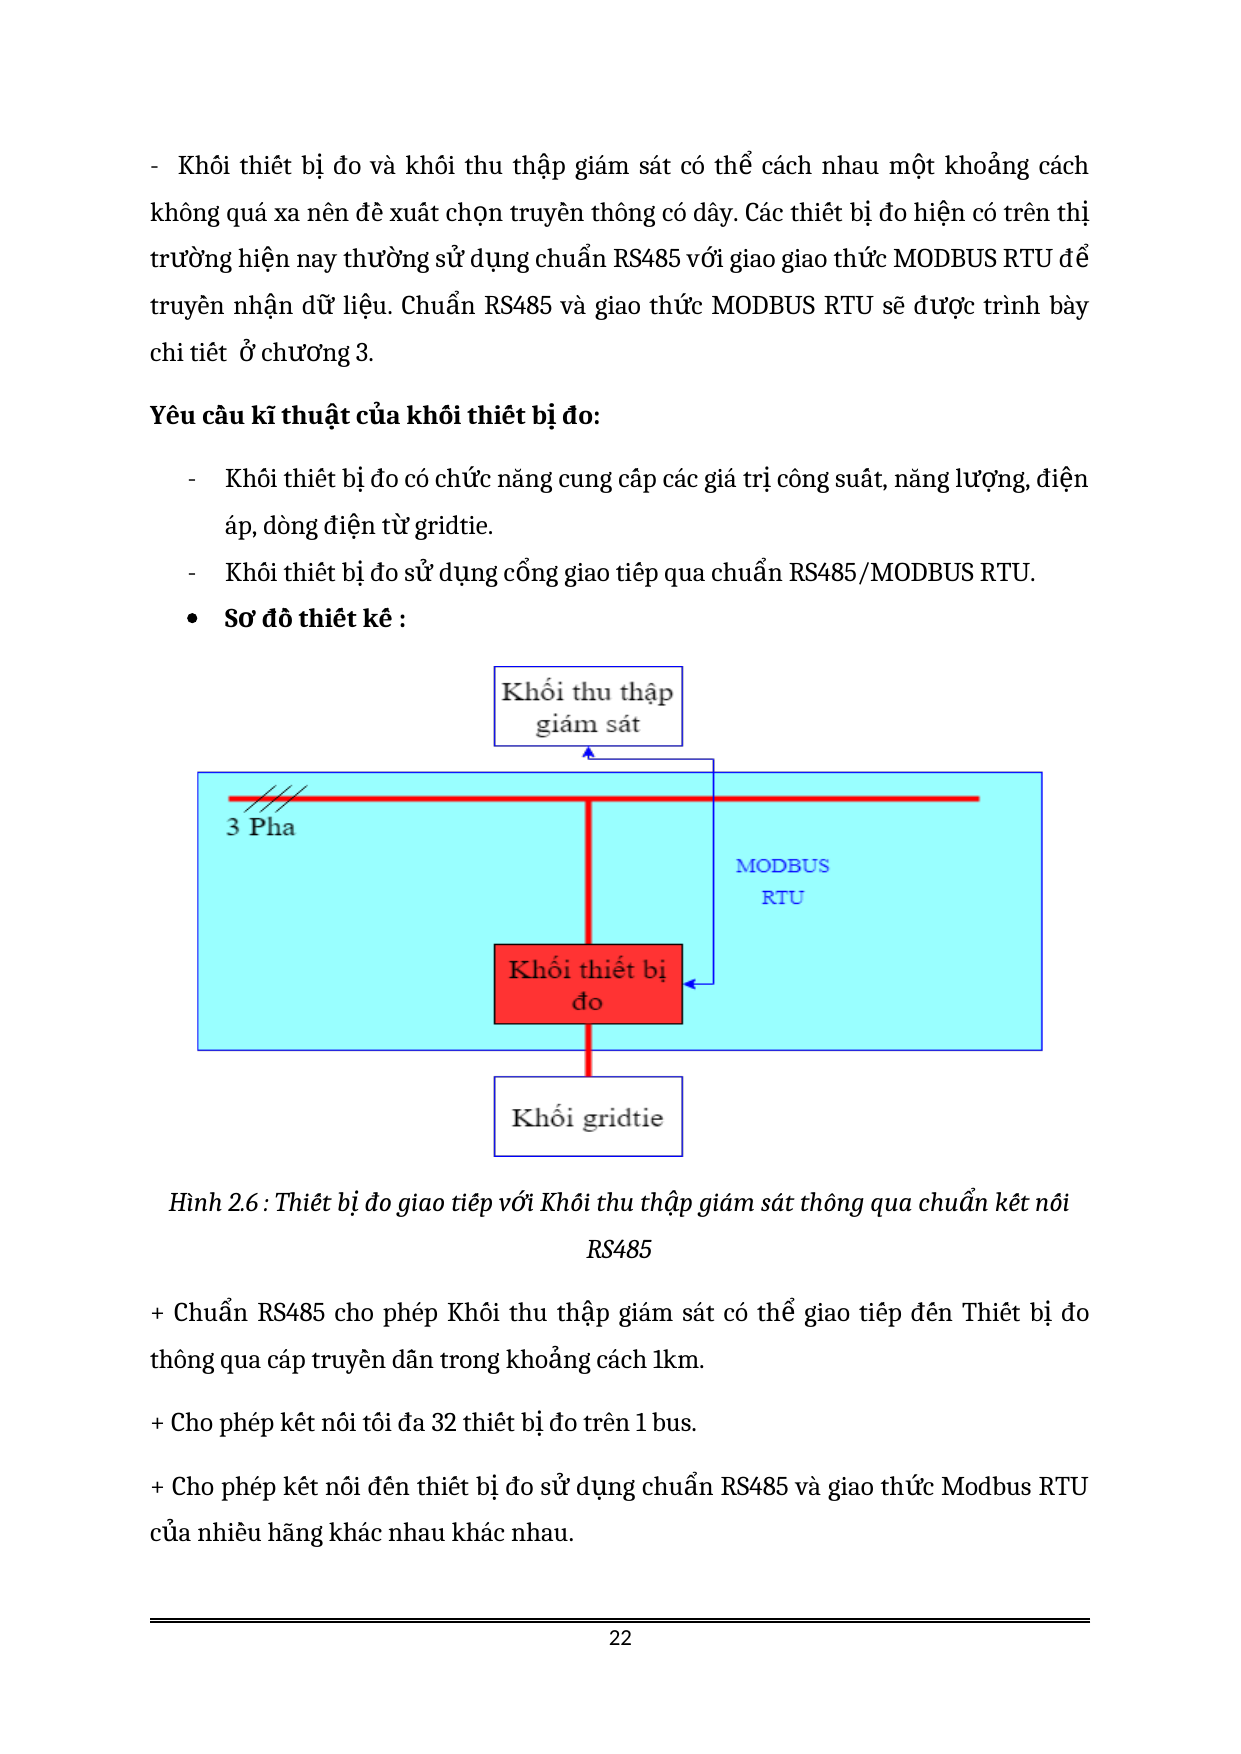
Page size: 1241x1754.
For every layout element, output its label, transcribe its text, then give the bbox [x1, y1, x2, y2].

text Hình 2.6 : Thiết bị đo giao tiếp với Khối thu thập giám sát thông qua chuẩn kết nối RS485 [150, 1187, 1090, 1265]
text - Khối thiết bị đo và khối thu thập giám sát có thể cách nhau một khoảng cách không quá xa nên đề xuất chọn truyền thông có dây. Các thiết bị đo hiện có trên thị trường hiện nay thường sử dụng chuẩn RS485 với giao giao thức MODBUS RTU để truyền nhận dữ liệu. Chuẩn RS485 và giao thức MODBUS RTU sẽ được trình bày chi tiết ở chương 3. [150, 150, 1090, 368]
list Khối thiết bị đo sử dụng cổng giao tiếp qua chuẩn RS485/MODBUS RTU. [187, 557, 1090, 588]
list Khối thiết bị đo có chức năng cung cấp các giá trị công suất, năng lượng, điện áp, dòng điện từ gridtie. [187, 463, 1090, 541]
list Sơ đồ thiết kế : [187, 603, 1090, 634]
text + Cho phép kết nối tối đa 32 thiết bị đo trên 1 bus. [150, 1407, 1090, 1438]
text + Cho phép kết nối đến thiết bị đo sử dụng chuẩn RS485 và giao thức Modbus RTU của nhiều hãng khác nhau khác nhau. [150, 1471, 1090, 1548]
text + Chuẩn RS485 cho phép Khối thu thập giám sát có thể giao tiếp đến Thiết bị đo thông qua cáp truyền dẫn trong khoảng cách 1km. [150, 1297, 1090, 1375]
picture [197, 666, 1043, 1157]
text Yêu cầu kĩ thuật của khối thiết bị đo: [150, 400, 1090, 431]
